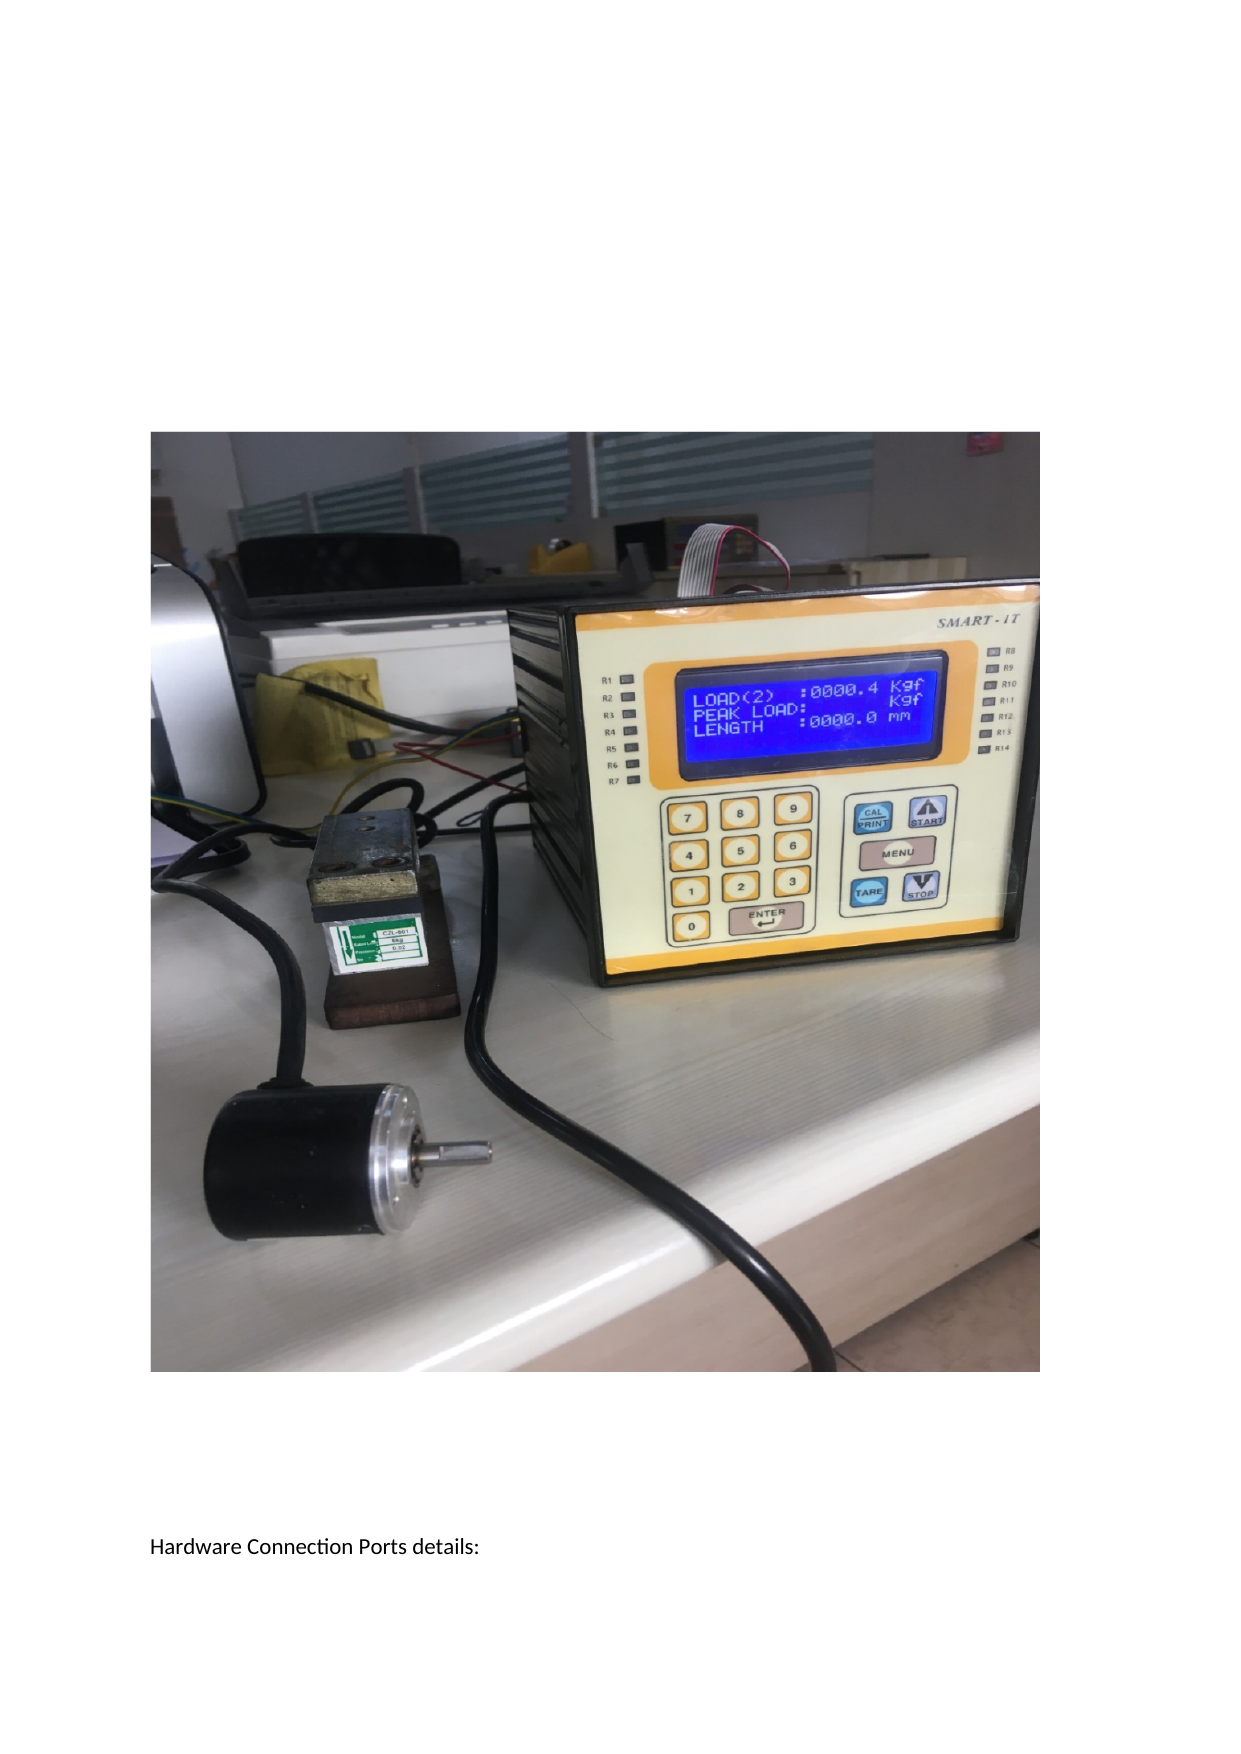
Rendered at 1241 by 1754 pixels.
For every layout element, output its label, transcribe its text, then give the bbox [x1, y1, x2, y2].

picture [151, 432, 1039, 1372]
text Hardware Connection Ports details: [150, 1532, 1090, 1560]
